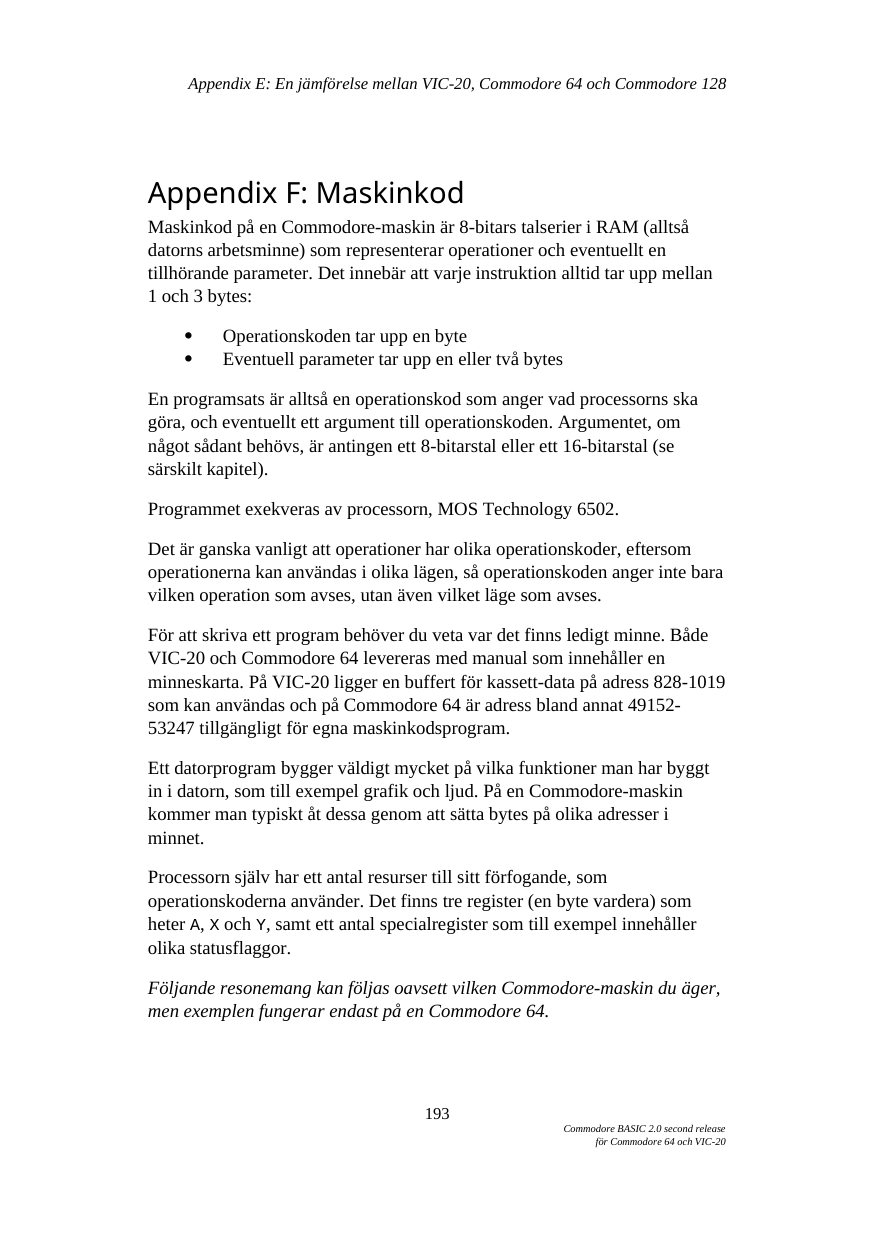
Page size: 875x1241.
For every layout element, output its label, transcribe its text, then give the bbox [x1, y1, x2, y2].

list Eventuell parameter tar upp en eller två bytes [185, 348, 726, 370]
text Ett datorprogram bygger väldigt mycket på vilka funktioner man har byggt in i datorn, som till exempel grafik och ljud. På en Commodore-maskin kommer man typiskt åt dessa genom att sätta bytes på olika adresser i minnet. [148, 757, 726, 848]
subtitle Appendix F: Maskinkod [148, 173, 726, 212]
text För att skriva ett program behöver du veta var det finns ledigt minne. Både VIC-20 och Commodore 64 levereras med manual som innehåller en minneskarta. På VIC-20 ligger en buffert för kassett-data på adress 828-1019 som kan användas och på Commodore 64 är adress bland annat 49152-53247 tillgängligt för egna maskinkodsprogram. [148, 624, 726, 738]
text Programmet exekveras av processorn, MOS Technology 6502. [148, 498, 726, 519]
text Maskinkod på en Commodore-maskin är 8-bitars talserier i RAM (alltså datorns arbetsminne) som representerar operationer och eventuellt en tillhörande parameter. Det innebär att varje instruktion alltid tar upp mellan 1 och 3 bytes: [148, 216, 726, 307]
text Det är ganska vanligt att operationer har olika operationskoder, eftersom operationerna kan användas i olika lägen, så operationskoden anger inte bara vilken operation som avses, utan även vilket läge som avses. [148, 538, 726, 606]
text Följande resonemang kan följas oavsett vilken Commodore-maskin du äger, men exemplen fungerar endast på en Commodore 64. [148, 977, 726, 1022]
list Operationskoden tar upp en byte [185, 325, 726, 347]
text En programsats är alltså en operationskod som anger vad processorns ska göra, och eventuellt ett argument till operationskoden. Argumentet, om något sådant behövs, är antingen ett 8-bitarstal eller ett 16-bitarstal (se särskilt kapitel). [148, 388, 726, 479]
text Processorn själv har ett antal resurser till sitt förfogande, som operationskoderna använder. Det finns tre register (en byte vardera) som heter A, X och Y, samt ett antal specialregister som till exempel innehåller olika statusflaggor. [148, 866, 726, 959]
